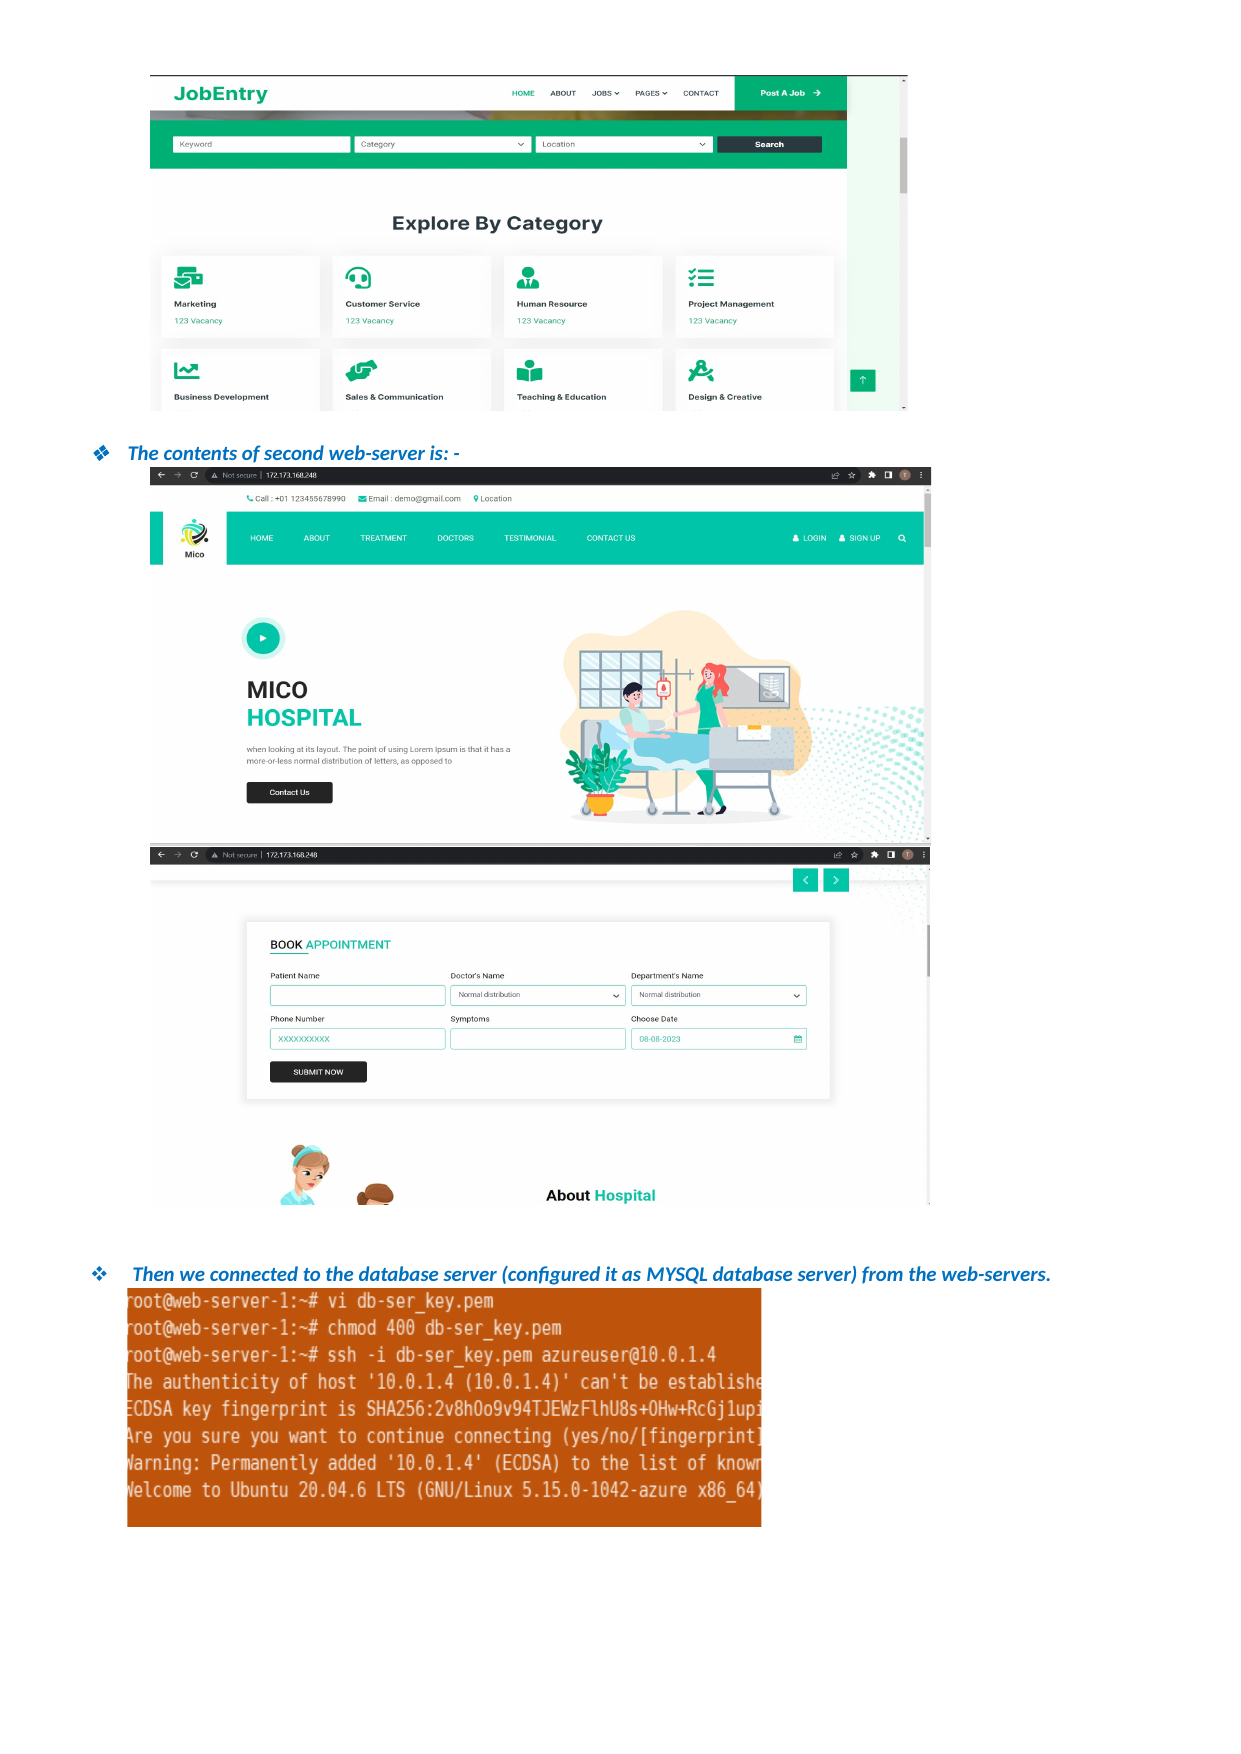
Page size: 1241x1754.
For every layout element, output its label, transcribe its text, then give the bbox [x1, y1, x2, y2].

list The contents of second web-server is: - [90, 440, 1165, 466]
picture [150, 75, 908, 411]
picture [150, 847, 930, 1205]
list Then we connected to the database server (configured it as MYSQL database server) from the web-servers. [90, 1261, 1165, 1526]
picture [150, 467, 932, 846]
